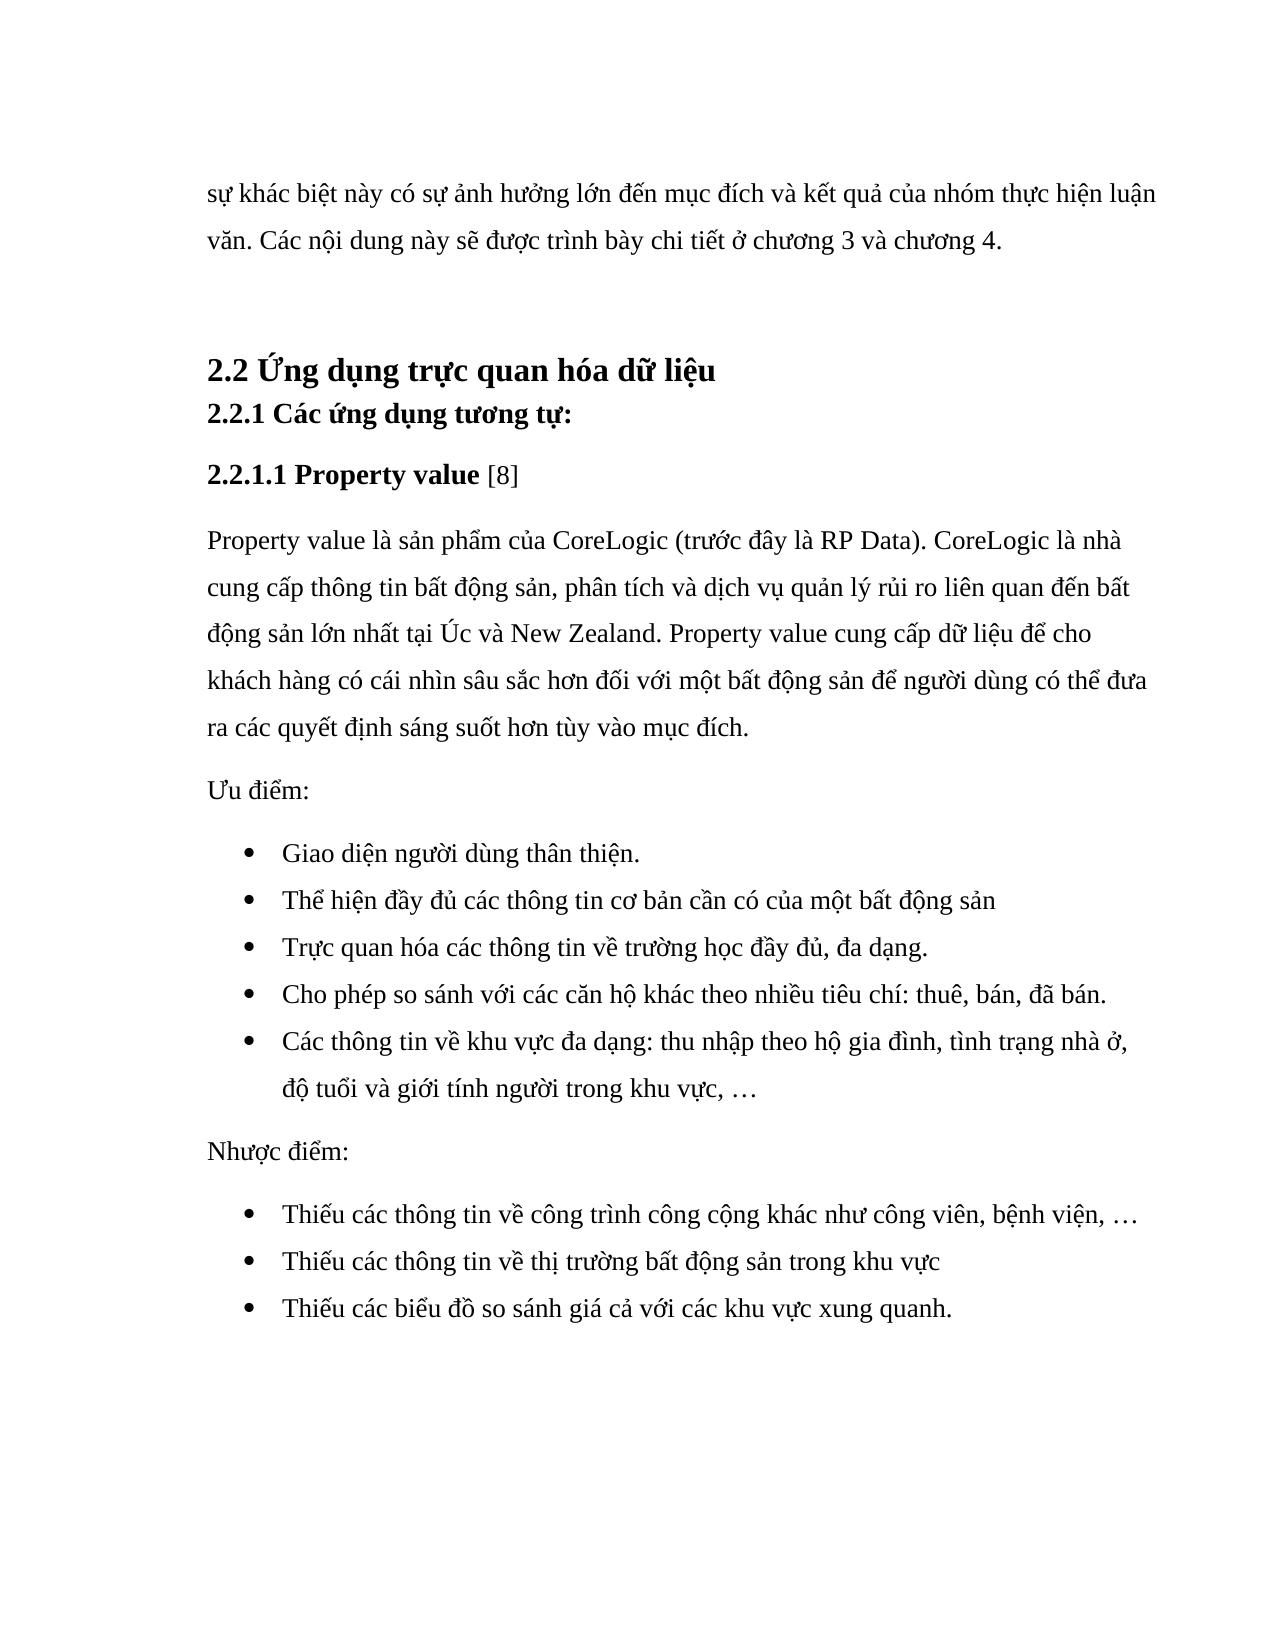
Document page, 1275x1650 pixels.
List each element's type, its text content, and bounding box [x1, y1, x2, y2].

list Các thông tin về khu vực đa dạng: thu nhập theo hộ gia đình, tình trạng nhà ở, độ tuổi và giới tính người trong khu vực, … [244, 1025, 1157, 1103]
list Thiếu các thông tin về công trình công cộng khác như công viên, bệnh viện, … [244, 1198, 1157, 1230]
text 2.2.1.1 Property value [207, 457, 1157, 491]
text Nhược điểm: [207, 1135, 1157, 1166]
text Property value là sản phẩm của CoreLogic (trước đây là RP Data). CoreLogic là nhà cung cấp thông tin bất động sản, phân tích và dịch vụ quản lý rủi ro liên quan đến bất động sản lớn nhất tại Úc và New Zealand. Property value cung cấp dữ liệu để cho khách hàng có cái nhìn sâu sắc hơn đối với một bất động sản để người dùng có thể đưa ra các quyết định sáng suốt hơn tùy vào mục đích. [207, 524, 1157, 742]
list Giao diện người dùng thân thiện. [244, 837, 1157, 869]
list Cho phép so sánh với các căn hộ khác theo nhiều tiêu chí: thuê, bán, đã bán. [244, 978, 1157, 1009]
list Thiếu các thông tin về thị trường bất động sản trong khu vực [244, 1245, 1157, 1277]
subtitle 2.2.1 Các ứng dụng tương tự: [207, 396, 1157, 429]
list Trực quan hóa các thông tin về trường học đầy đủ, đa dạng. [244, 931, 1157, 962]
list Thể hiện đầy đủ các thông tin cơ bản cần có của một bất động sản [244, 884, 1157, 916]
list Thiếu các biểu đồ so sánh giá cả với các khu vực xung quanh. [244, 1292, 1157, 1323]
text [207, 177, 1157, 255]
text Ưu điểm: [207, 774, 1157, 805]
subtitle 2.2 Ứng dụng trực quan hóa dữ liệu [207, 351, 1157, 389]
